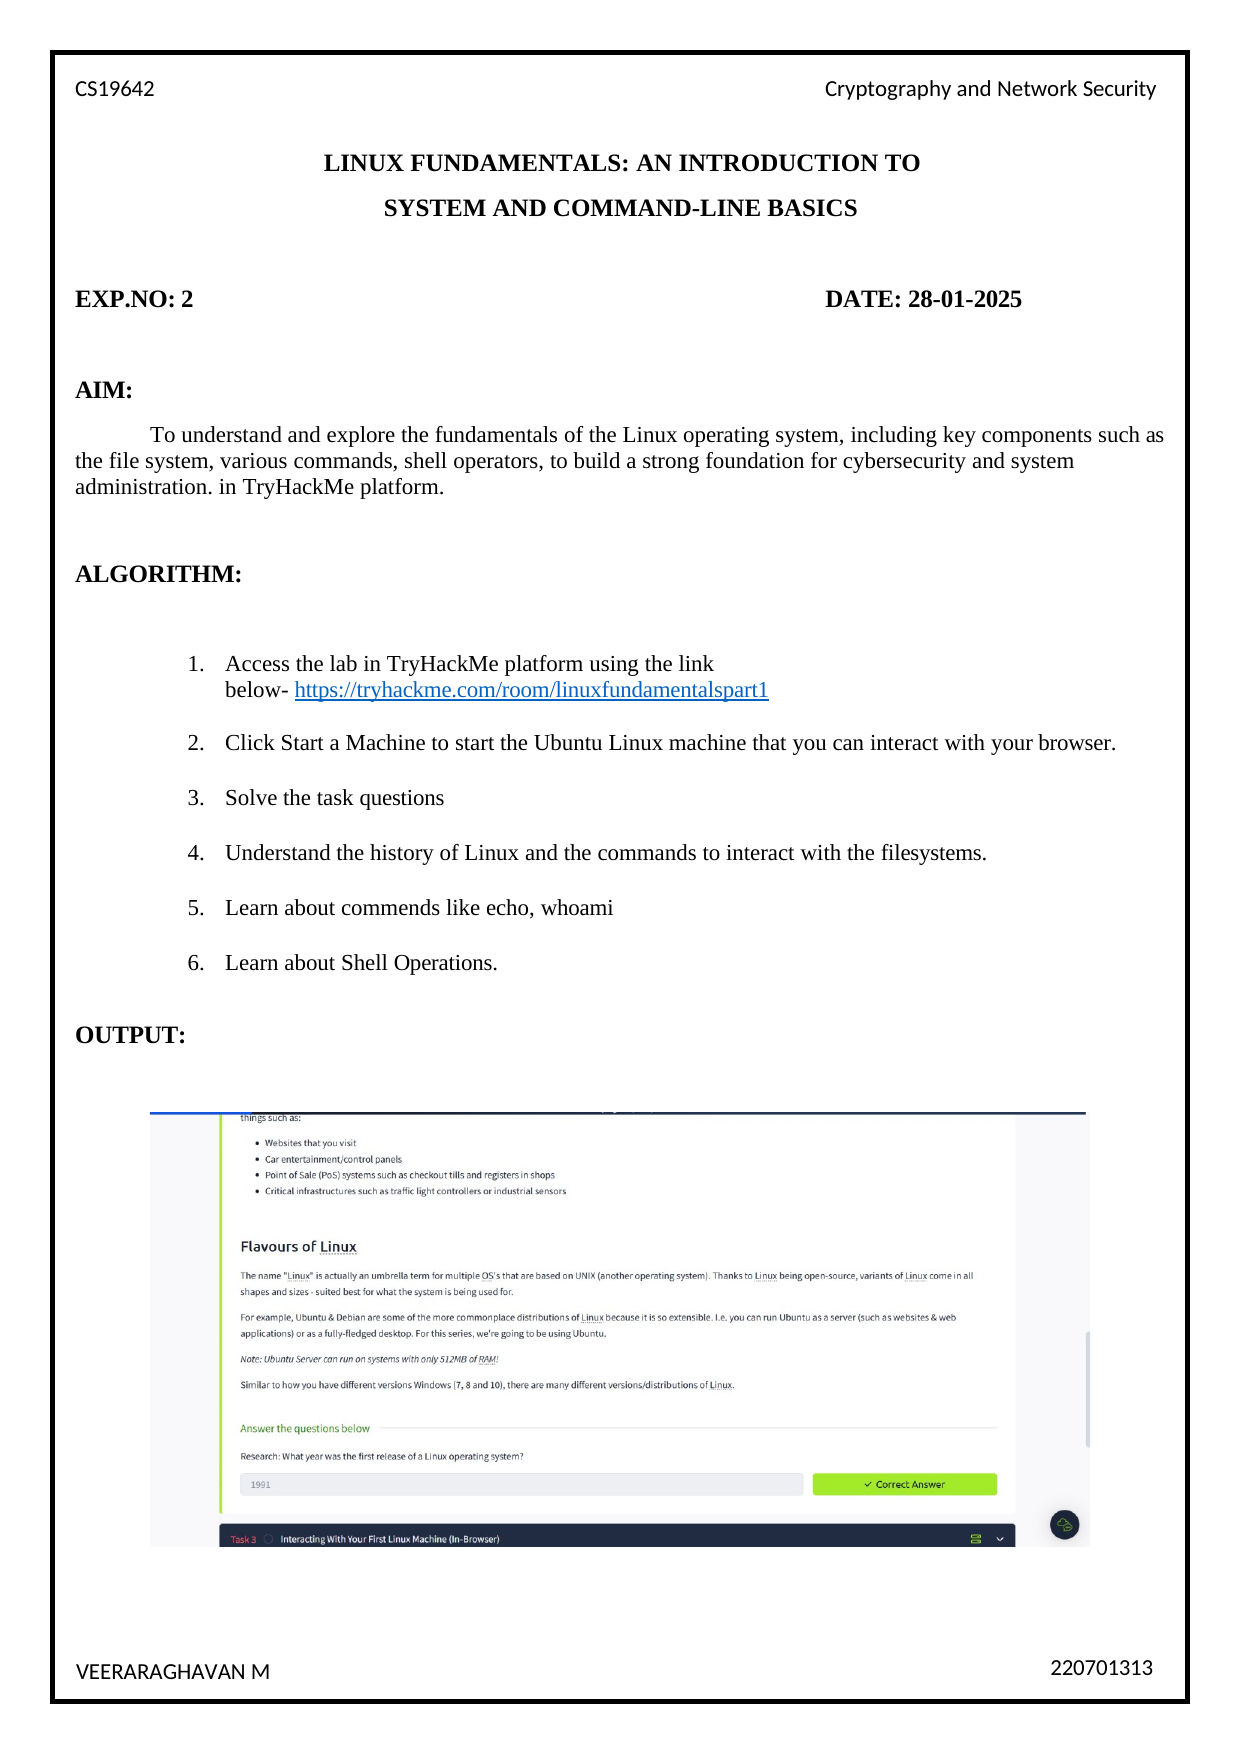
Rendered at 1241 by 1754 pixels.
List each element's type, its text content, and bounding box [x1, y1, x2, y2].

text To understand and explore the fundamentals of the Linux operating system, including key components such as [150, 421, 1166, 447]
text OUTPUT: [75, 1020, 1166, 1049]
text LINUX FUNDAMENTALS: AN INTRODUCTION TO SYSTEM AND COMMAND-LINE BASICS [323, 148, 986, 222]
list Access the lab in TryHackMe platform using the link below- https://tryhackme.com/room/linuxfundamentalspart1 [187, 650, 782, 703]
text AIM: [75, 375, 1166, 404]
list Learn about commends like echo, whoami [187, 894, 1166, 920]
text EXP.NO: 2 DATE: 28-01-2025 [75, 284, 1166, 313]
list Click Start a Machine to start the Ubuntu Linux machine that you can interact with your browser. [187, 729, 1166, 756]
text the file system, various commands, shell operators, to build a strong foundation for cybersecurity and system administration. in TryHackMe platform. [75, 447, 1166, 500]
picture [149, 1112, 1091, 1547]
list Learn about Shell Operations. [187, 948, 1166, 975]
list Solve the task questions [187, 784, 1166, 810]
text ALGORITHM: [75, 559, 1166, 588]
list Understand the history of Linux and the commands to interact with the filesystems. [187, 839, 1166, 865]
